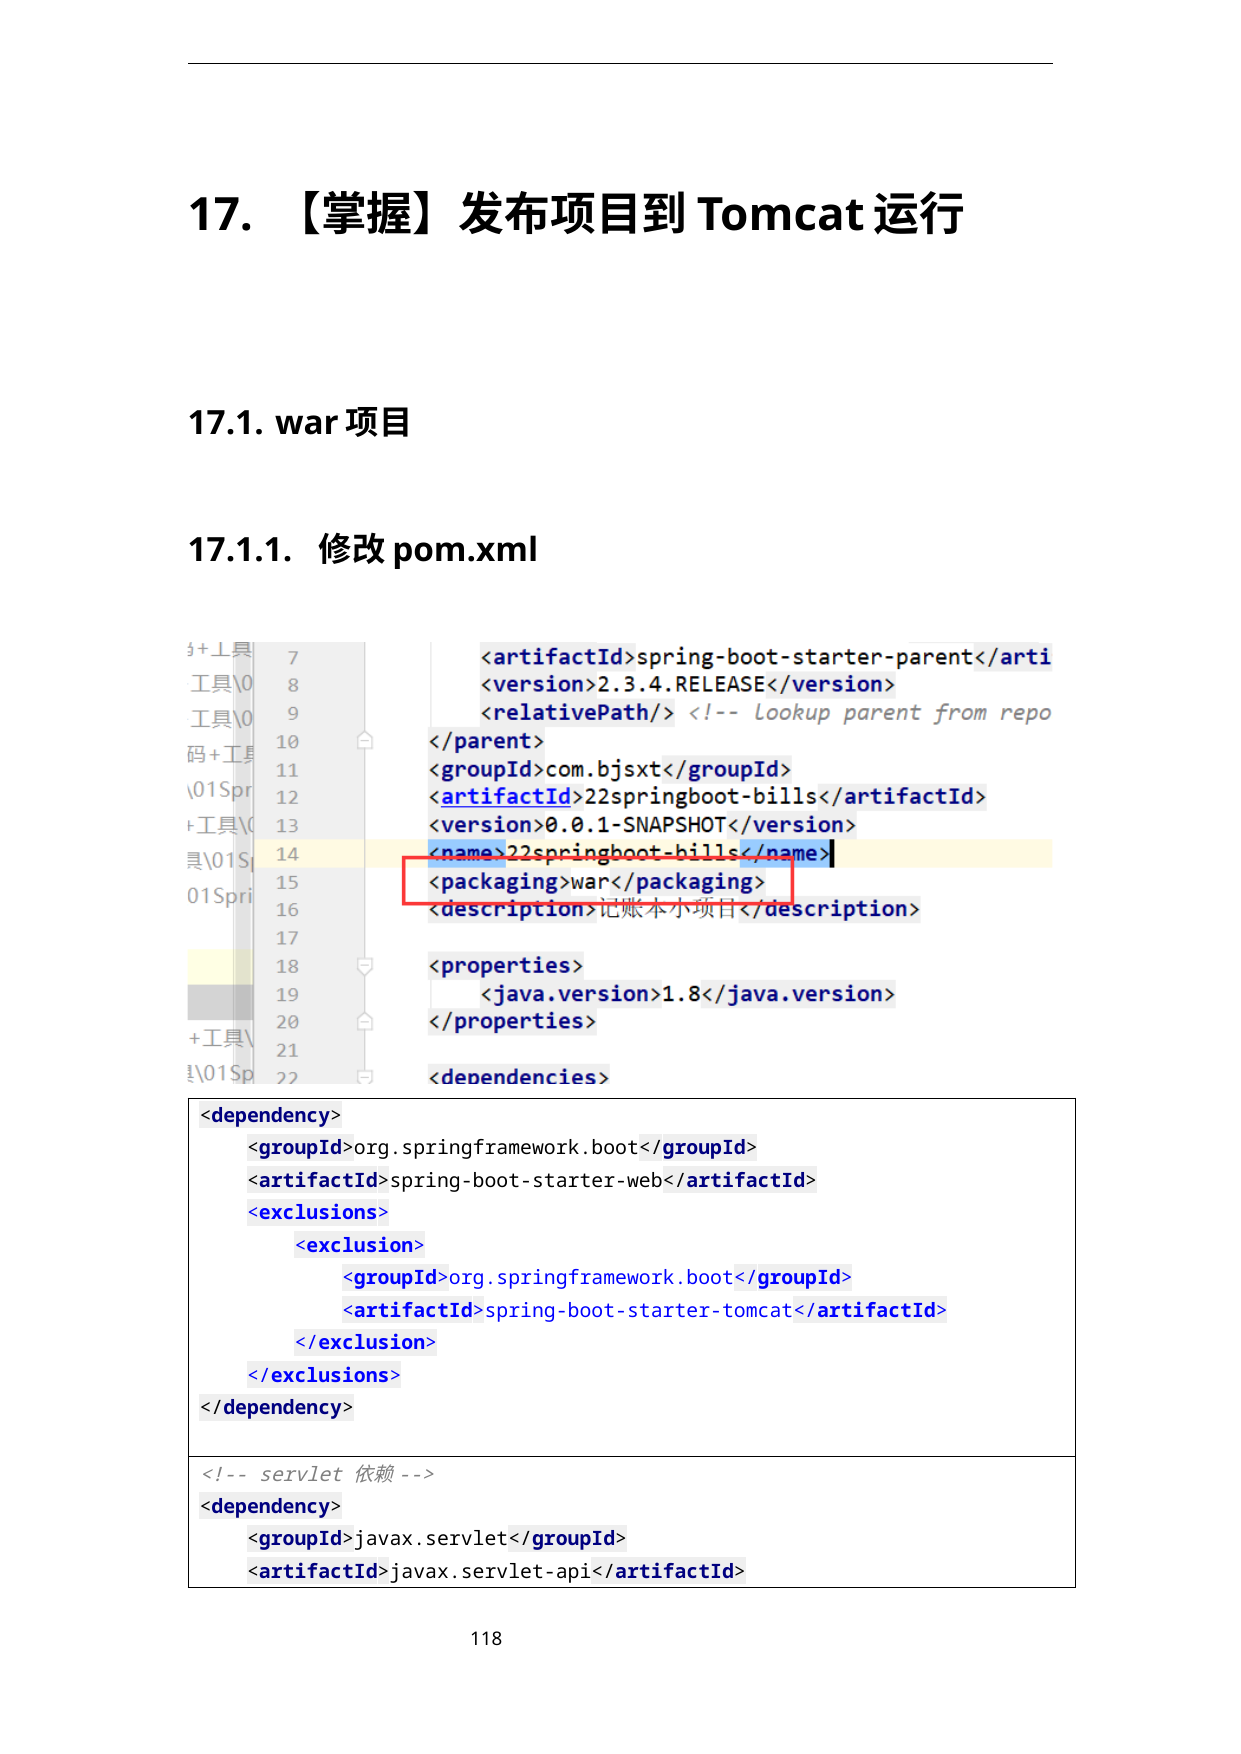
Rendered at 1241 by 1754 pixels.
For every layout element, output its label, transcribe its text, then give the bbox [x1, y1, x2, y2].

subtitle 修改pom.xml [187, 515, 1053, 580]
subtitle 【掌握】发布项目到Tomcat运行 [187, 162, 1053, 259]
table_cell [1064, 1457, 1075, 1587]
picture [187, 642, 1053, 1084]
table_header <dependency> <groupId>org.springframework.boot</groupId> <artifactId>spring-boot-starter-web</artifactId> <exclusions> <exclusion> <groupId>org.springframework.boot</groupId> <artifactId>spring-boot-starter-tomcat</artifactId> </exclusion> </exclusions> </dependency> [189, 1099, 1075, 1456]
subtitle war项目 [187, 388, 1053, 453]
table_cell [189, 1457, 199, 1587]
